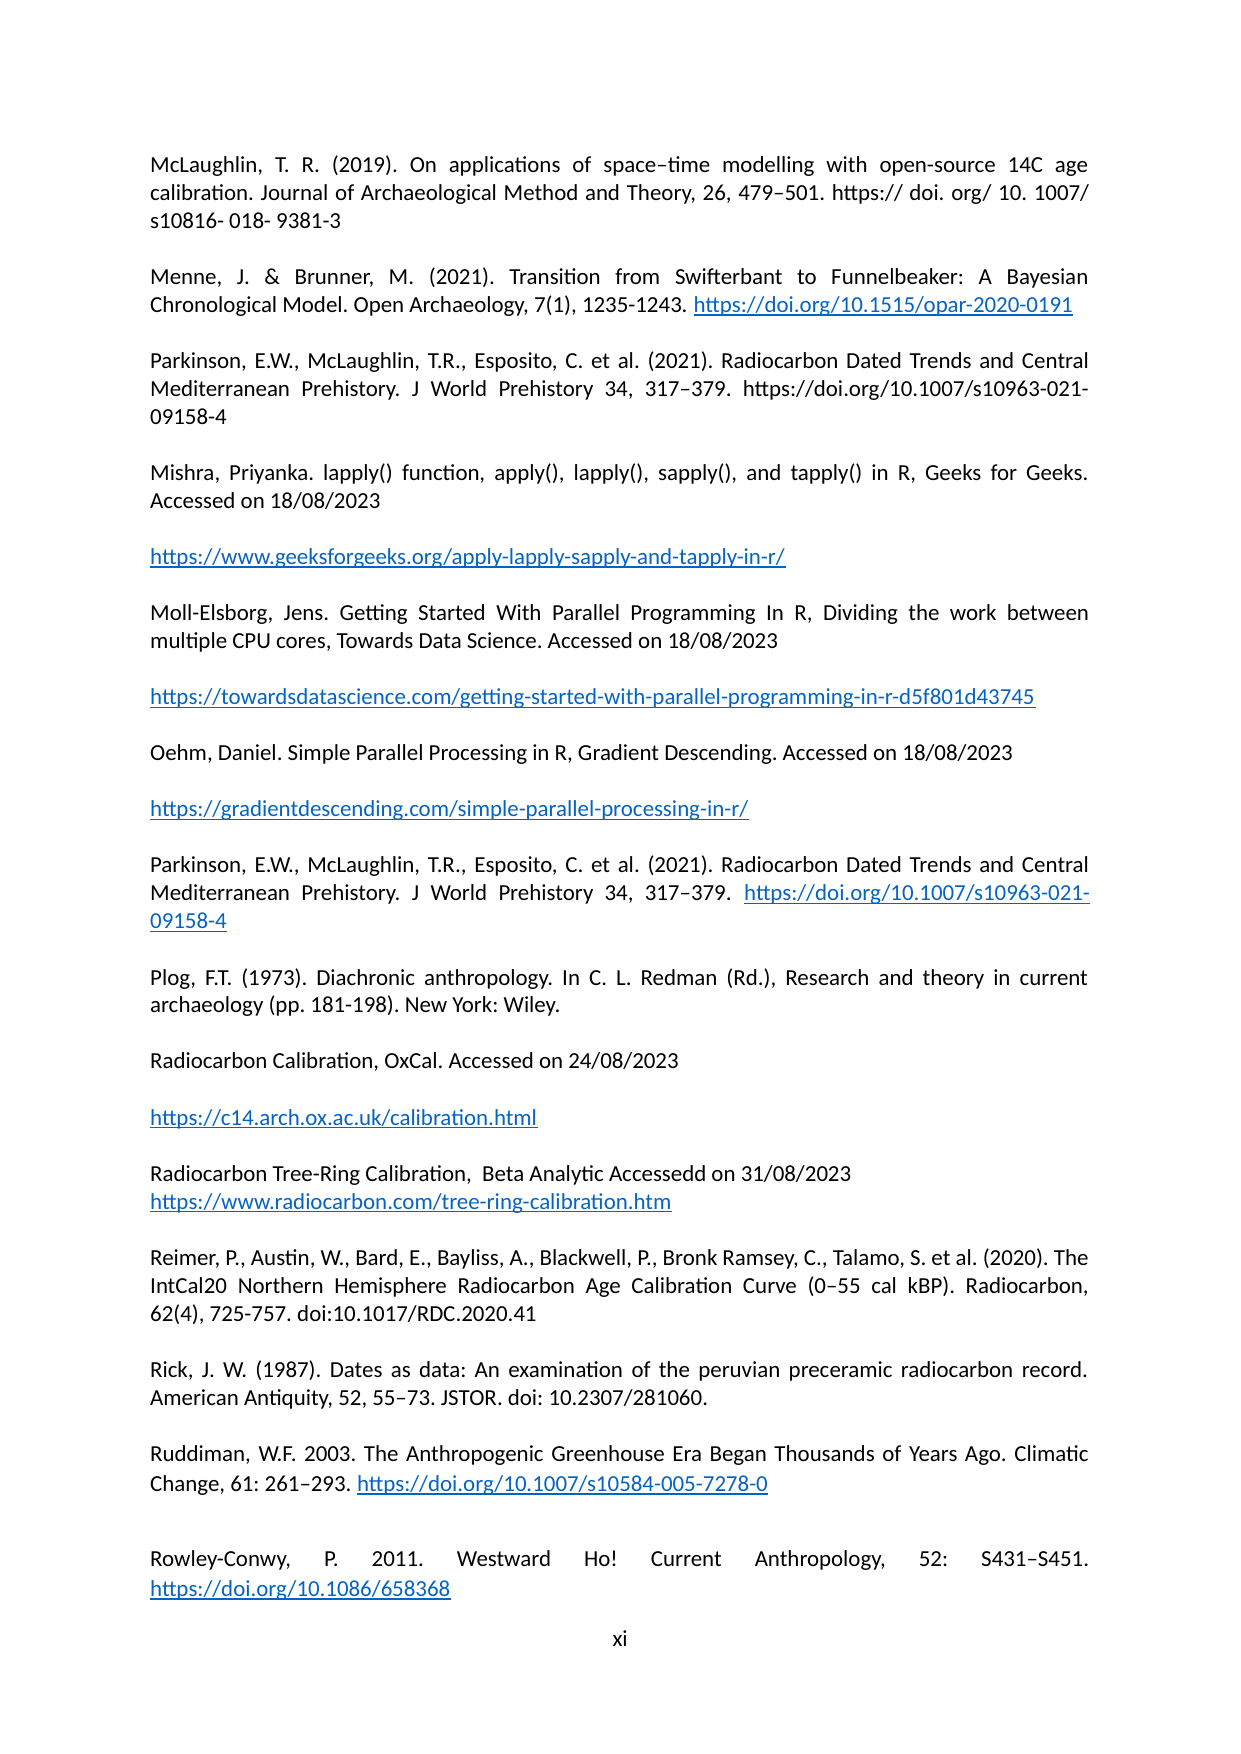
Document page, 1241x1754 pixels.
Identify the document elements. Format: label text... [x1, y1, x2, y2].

text Oehm, Daniel. Simple Parallel Processing in R, Gradient Descending. Accessed on 18/08/2023 [150, 738, 1090, 766]
text https://www.geeksforgeeks.org/apply-lapply-sapply-and-tapply-in-r/ [150, 542, 1090, 570]
text Ruddiman, W.F. 2003. The Anthropogenic Greenhouse Era Began Thousands of Years Ago. Climatic Change, 61: 261–293. https://doi.org/10.1007/s10584-005-7278-0 [150, 1439, 1090, 1497]
text Rowley-Conwy, P. 2011. Westward Ho! Current Anthropology, 52: S431–S451. https://doi.org/10.1086/658368 [150, 1544, 1090, 1602]
text Radiocarbon Calibration, OxCal. Accessed on 24/08/2023 [150, 1047, 1090, 1075]
text Moll-Elsborg, Jens. Getting Started With Parallel Programming In R, Dividing the work between multiple CPU cores, Towards Data Science. Accessed on 18/08/2023 [150, 598, 1090, 654]
text Radiocarbon Tree-Ring Calibration, Beta Analytic Accessedd on 31/08/2023 [150, 1159, 1090, 1187]
text Plog, F.T. (1973). Diachronic anthropology. In C. L. Redman (Rd.), Research and theory in current archaeology (pp. 181-198). New York: Wiley. [150, 963, 1090, 1019]
text https://towardsdatascience.com/getting-started-with-parallel-programming-in-r-d5f801d43745 [150, 682, 1090, 710]
text Rick, J. W. (1987). Dates as data: An examination of the peruvian preceramic radiocarbon record. American Antiquity, 52, 55–73. JSTOR. doi: 10.2307/281060. [150, 1355, 1090, 1411]
text https://www.radiocarbon.com/tree-ring-calibration.htm [150, 1187, 1090, 1215]
text Parkinson, E.W., McLaughlin, T.R., Esposito, C. et al. (2021). Radiocarbon Dated Trends and Central Mediterranean Prehistory. J World Prehistory 34, 317–379. https://doi.org/10.1007/s10963-021-09158-4 [150, 851, 1090, 934]
text Menne, J. & Brunner, M. (2021). Transition from Swifterbant to Funnelbeaker: A Bayesian Chronological Model. Open Archaeology, 7(1), 1235-1243. https://doi.org/10.1515/opar-2020-0191 [150, 262, 1090, 318]
text https://gradientdescending.com/simple-parallel-processing-in-r/ [150, 794, 1090, 822]
text Mishra, Priyanka. lapply() function, apply(), lapply(), sapply(), and tapply() in R, Geeks for Geeks. Accessed on 18/08/2023 [150, 458, 1090, 514]
text Parkinson, E.W., McLaughlin, T.R., Esposito, C. et al. (2021). Radiocarbon Dated Trends and Central Mediterranean Prehistory. J World Prehistory 34, 317–379. https://doi.org/10.1007/s10963-021-09158-4 [150, 346, 1090, 430]
text https://c14.arch.ox.ac.uk/calibration.html [150, 1103, 1090, 1131]
text Reimer, P., Austin, W., Bard, E., Bayliss, A., Blackwell, P., Bronk Ramsey, C., Talamo, S. et al. (2020). The IntCal20 Northern Hemisphere Radiocarbon Age Calibration Curve (0–55 cal kBP). Radiocarbon, 62(4), 725-757. doi:10.1017/RDC.2020.41 [150, 1243, 1090, 1327]
text McLaughlin, T. R. (2019). On applications of space–time modelling with open-source 14C age calibration. Journal of Archaeological Method and Theory, 26, 479–501. https:// doi. org/ 10. 1007/ s10816- 018- 9381-3 [150, 150, 1090, 234]
